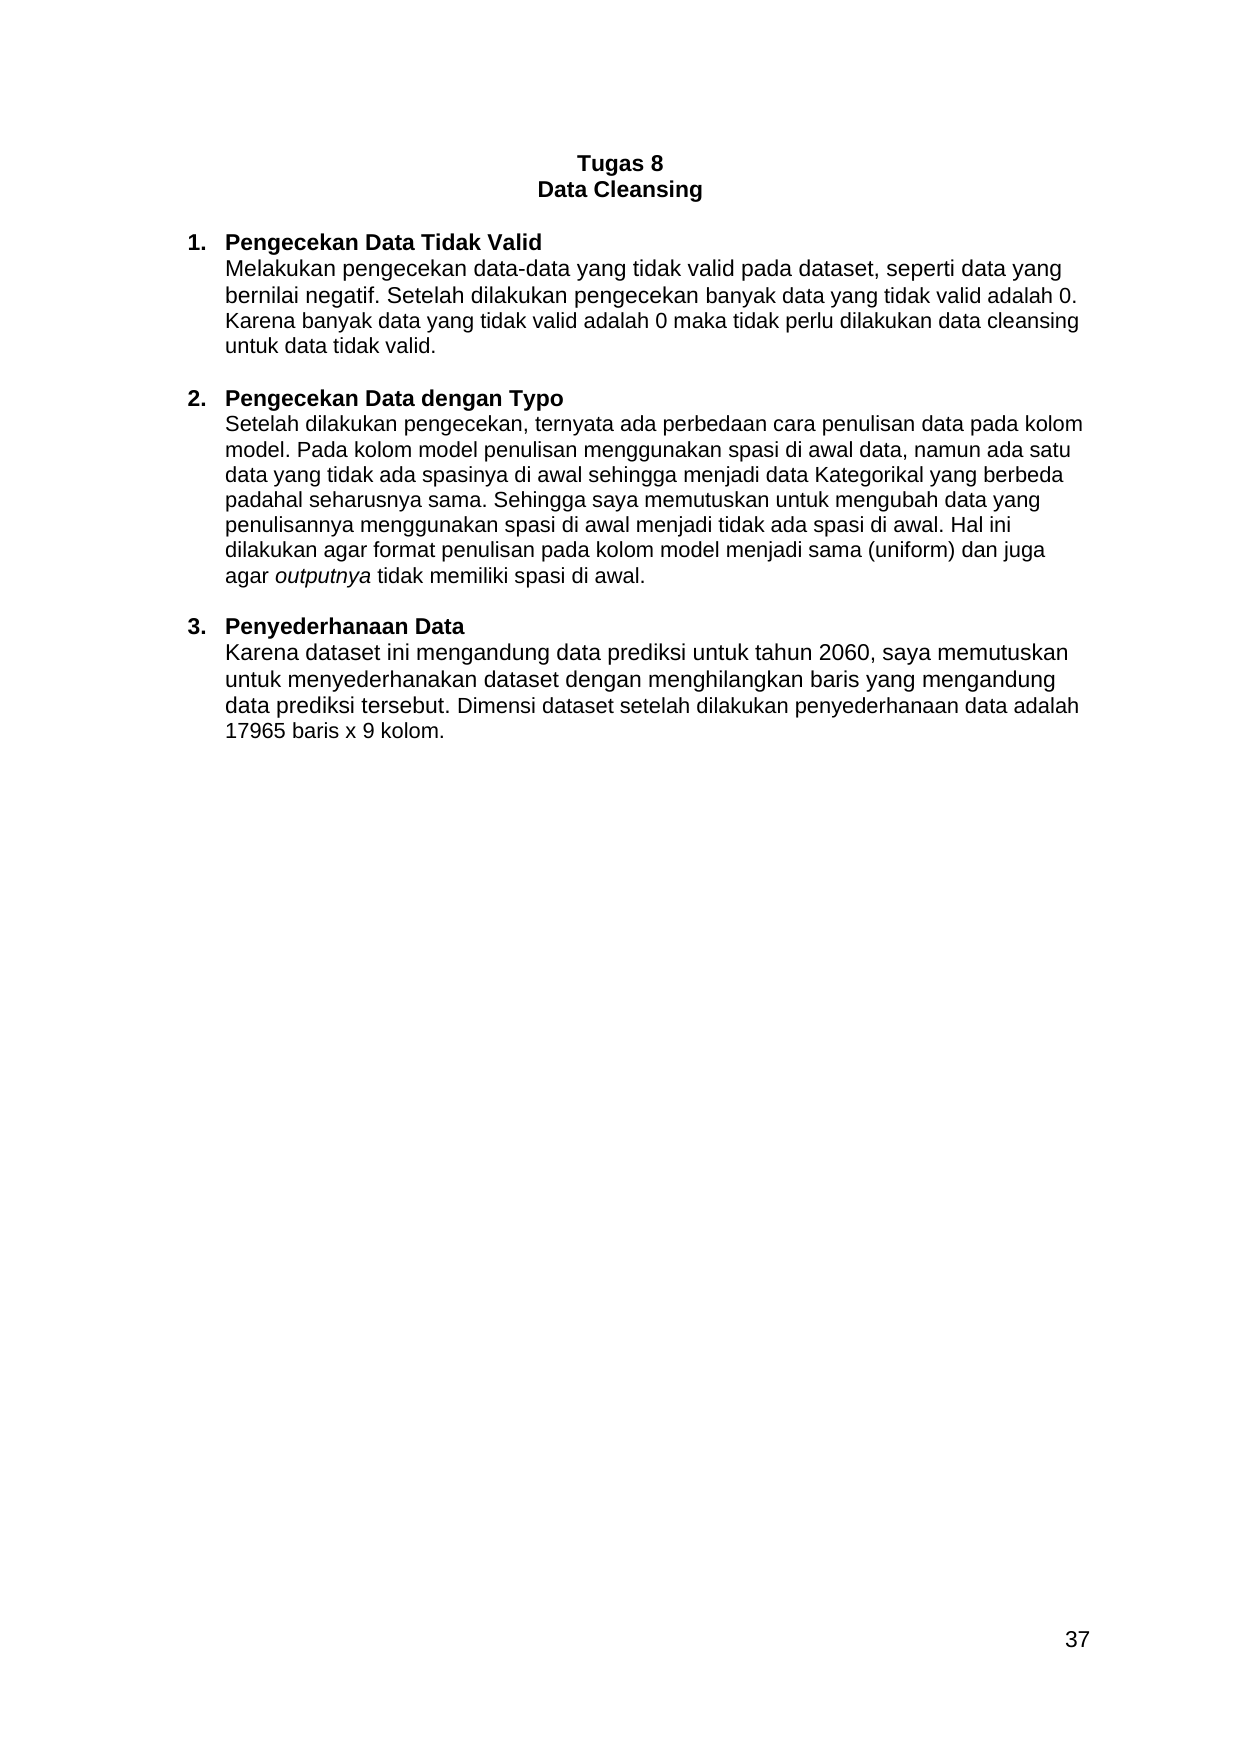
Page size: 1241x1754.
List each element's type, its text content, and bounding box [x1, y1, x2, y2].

subtitle Penyederhanaan Data [187, 613, 1090, 639]
subtitle Pengecekan Data Tidak Valid [187, 229, 1090, 255]
subtitle Data Cleansing [150, 176, 1090, 203]
text Karena dataset ini mengandung data prediksi untuk tahun 2060, saya memutuskan untuk menyederhanakan dataset dengan menghilangkan baris yang mengandung data prediksi tersebut. Dimensi dataset setelah dilakukan penyederhanaan data adalah 17965 baris x 9 kolom. [225, 639, 1090, 743]
subtitle Tugas 8 [150, 150, 1090, 176]
subtitle Pengecekan Data dengan Typo [187, 385, 1090, 411]
text Melakukan pengecekan data-data yang tidak valid pada dataset, seperti data yang bernilai negatif. Setelah dilakukan pengecekan banyak data yang tidak valid adalah 0. Karena banyak data yang tidak valid adalah 0 maka tidak perlu dilakukan data cleansing untuk data tidak valid. [225, 255, 1090, 358]
text Setelah dilakukan pengecekan, ternyata ada perbedaan cara penulisan data pada kolom model. Pada kolom model penulisan menggunakan spasi di awal data, namun ada satu data yang tidak ada spasinya di awal sehingga menjadi data Kategorikal yang berbeda padahal seharusnya sama. Sehingga saya memutuskan untuk mengubah data yang penulisannya menggunakan spasi di awal menjadi tidak ada spasi di awal. Hal ini dilakukan agar format penulisan pada kolom model menjadi sama (uniform) dan juga agar outputnya tidak memiliki spasi di awal. [225, 411, 1090, 588]
